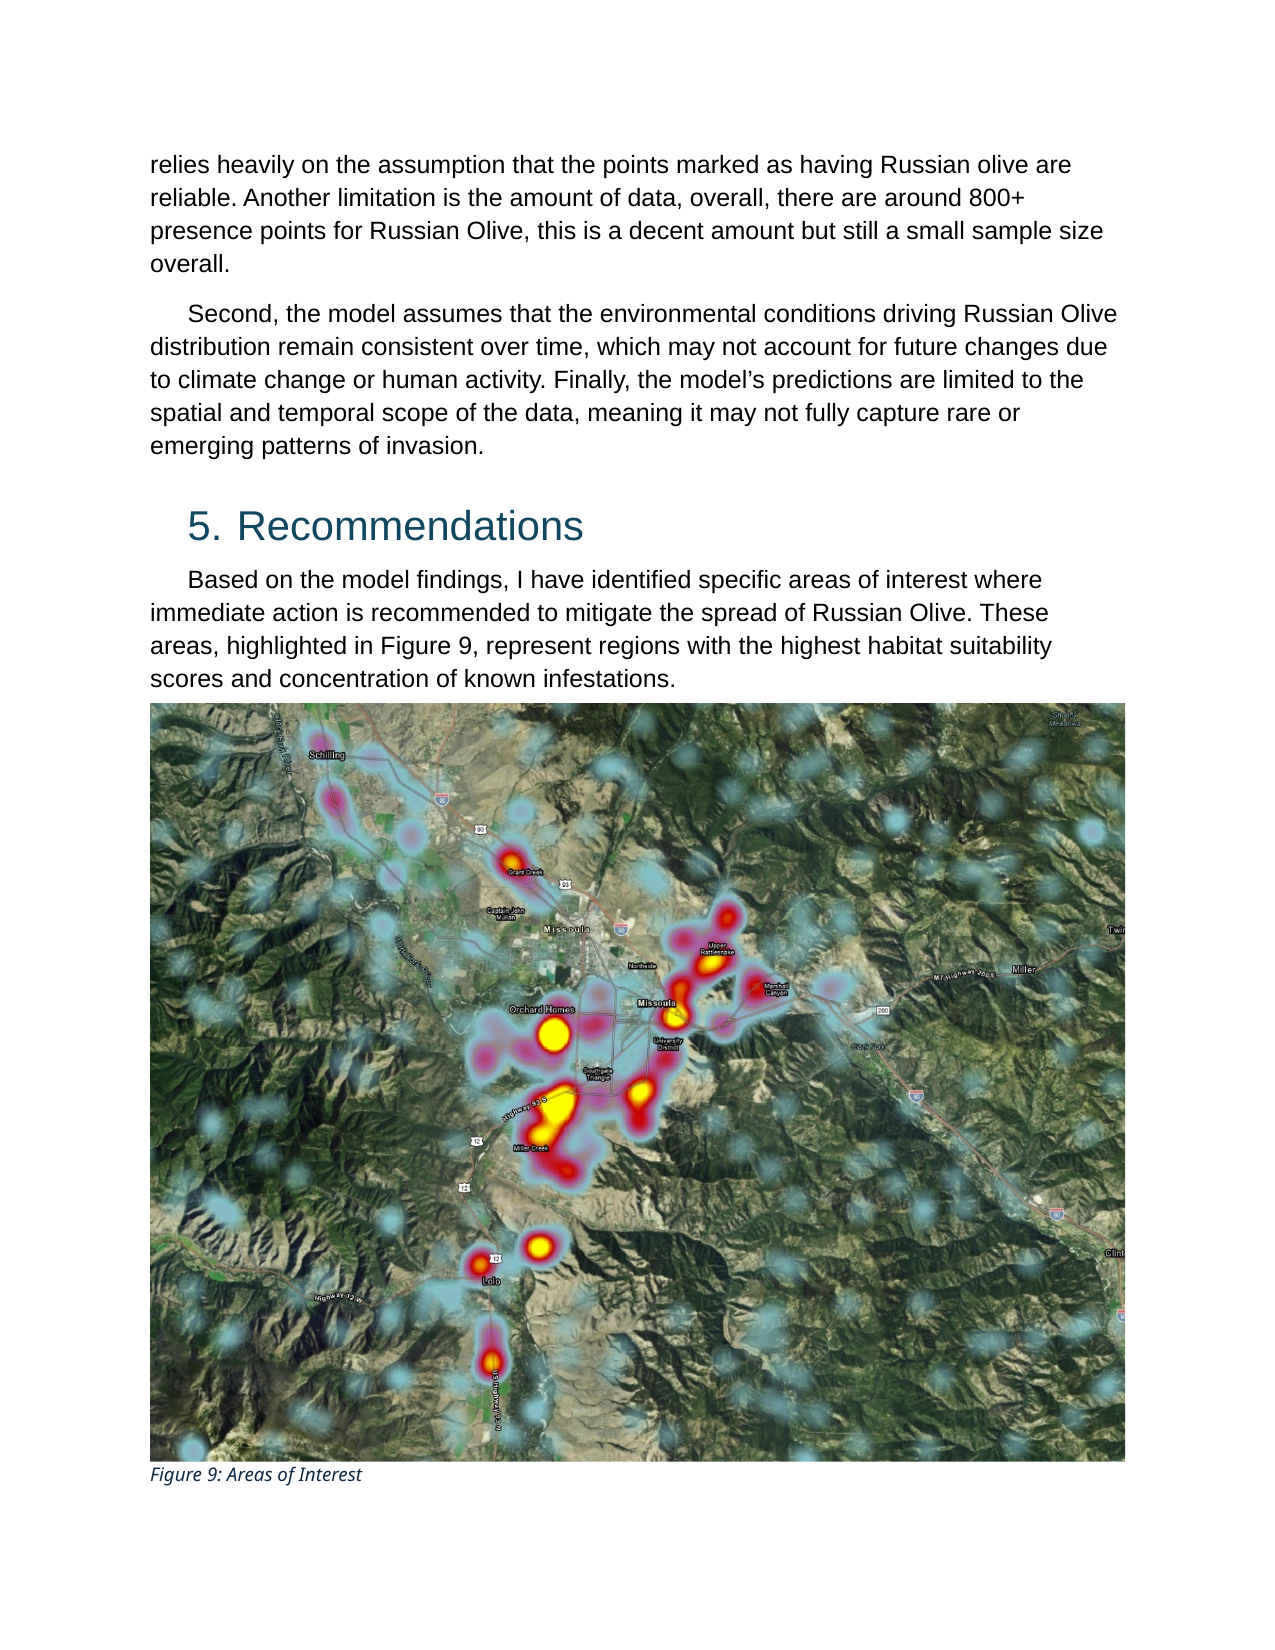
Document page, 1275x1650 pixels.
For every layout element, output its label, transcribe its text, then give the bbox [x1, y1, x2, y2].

text Second, the model assumes that the environmental conditions driving Russian Olive distribution remain consistent over time, which may not account for future changes due to climate change or human activity. Finally, the model’s predictions are limited to the spatial and temporal scope of the data, meaning it may not fully capture rare or emerging patterns of invasion. [150, 299, 1125, 459]
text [150, 150, 1125, 278]
text Based on the model findings, I have identified specific areas of interest where immediate action is recommended to mitigate the spread of Russian Olive. These areas, highlighted in Figure 9, represent regions with the highest habitat suitability scores and concentration of known infestations. [150, 565, 1125, 693]
subtitle Recommendations [187, 501, 1125, 549]
picture [150, 703, 1125, 1461]
